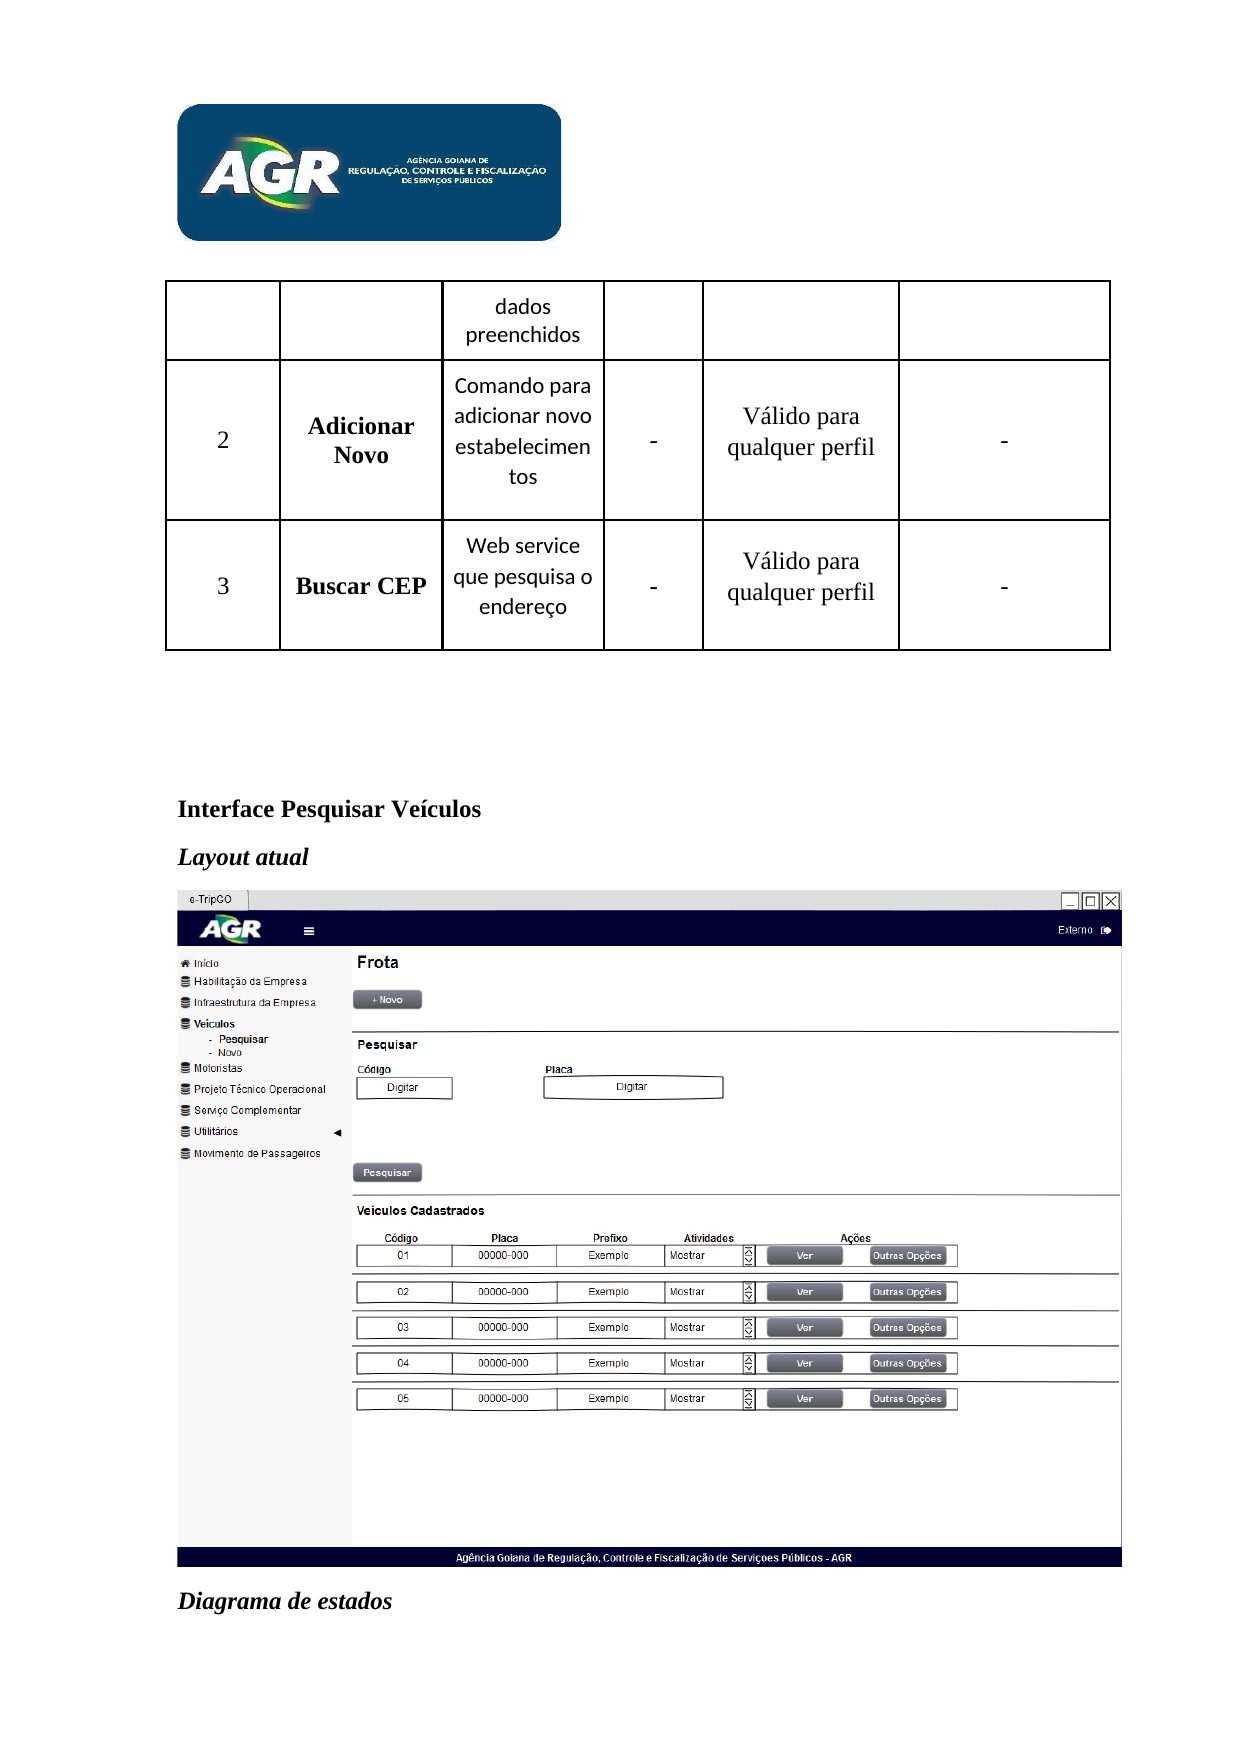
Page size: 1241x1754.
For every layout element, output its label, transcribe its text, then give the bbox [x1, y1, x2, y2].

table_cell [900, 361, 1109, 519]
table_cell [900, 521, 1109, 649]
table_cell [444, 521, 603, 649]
text Interface Pesquisar Veículos [177, 794, 1122, 823]
text Layout atual [177, 842, 1122, 871]
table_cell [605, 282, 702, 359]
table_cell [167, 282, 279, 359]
text Diagrama de estados [177, 1586, 1122, 1614]
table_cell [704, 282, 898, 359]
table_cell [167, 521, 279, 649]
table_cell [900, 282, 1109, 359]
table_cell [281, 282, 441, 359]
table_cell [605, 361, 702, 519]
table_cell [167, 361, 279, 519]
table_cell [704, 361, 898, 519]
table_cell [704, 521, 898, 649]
picture [177, 890, 1122, 1567]
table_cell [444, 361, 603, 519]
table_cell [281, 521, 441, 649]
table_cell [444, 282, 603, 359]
picture [177, 104, 562, 241]
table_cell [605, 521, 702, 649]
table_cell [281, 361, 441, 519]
